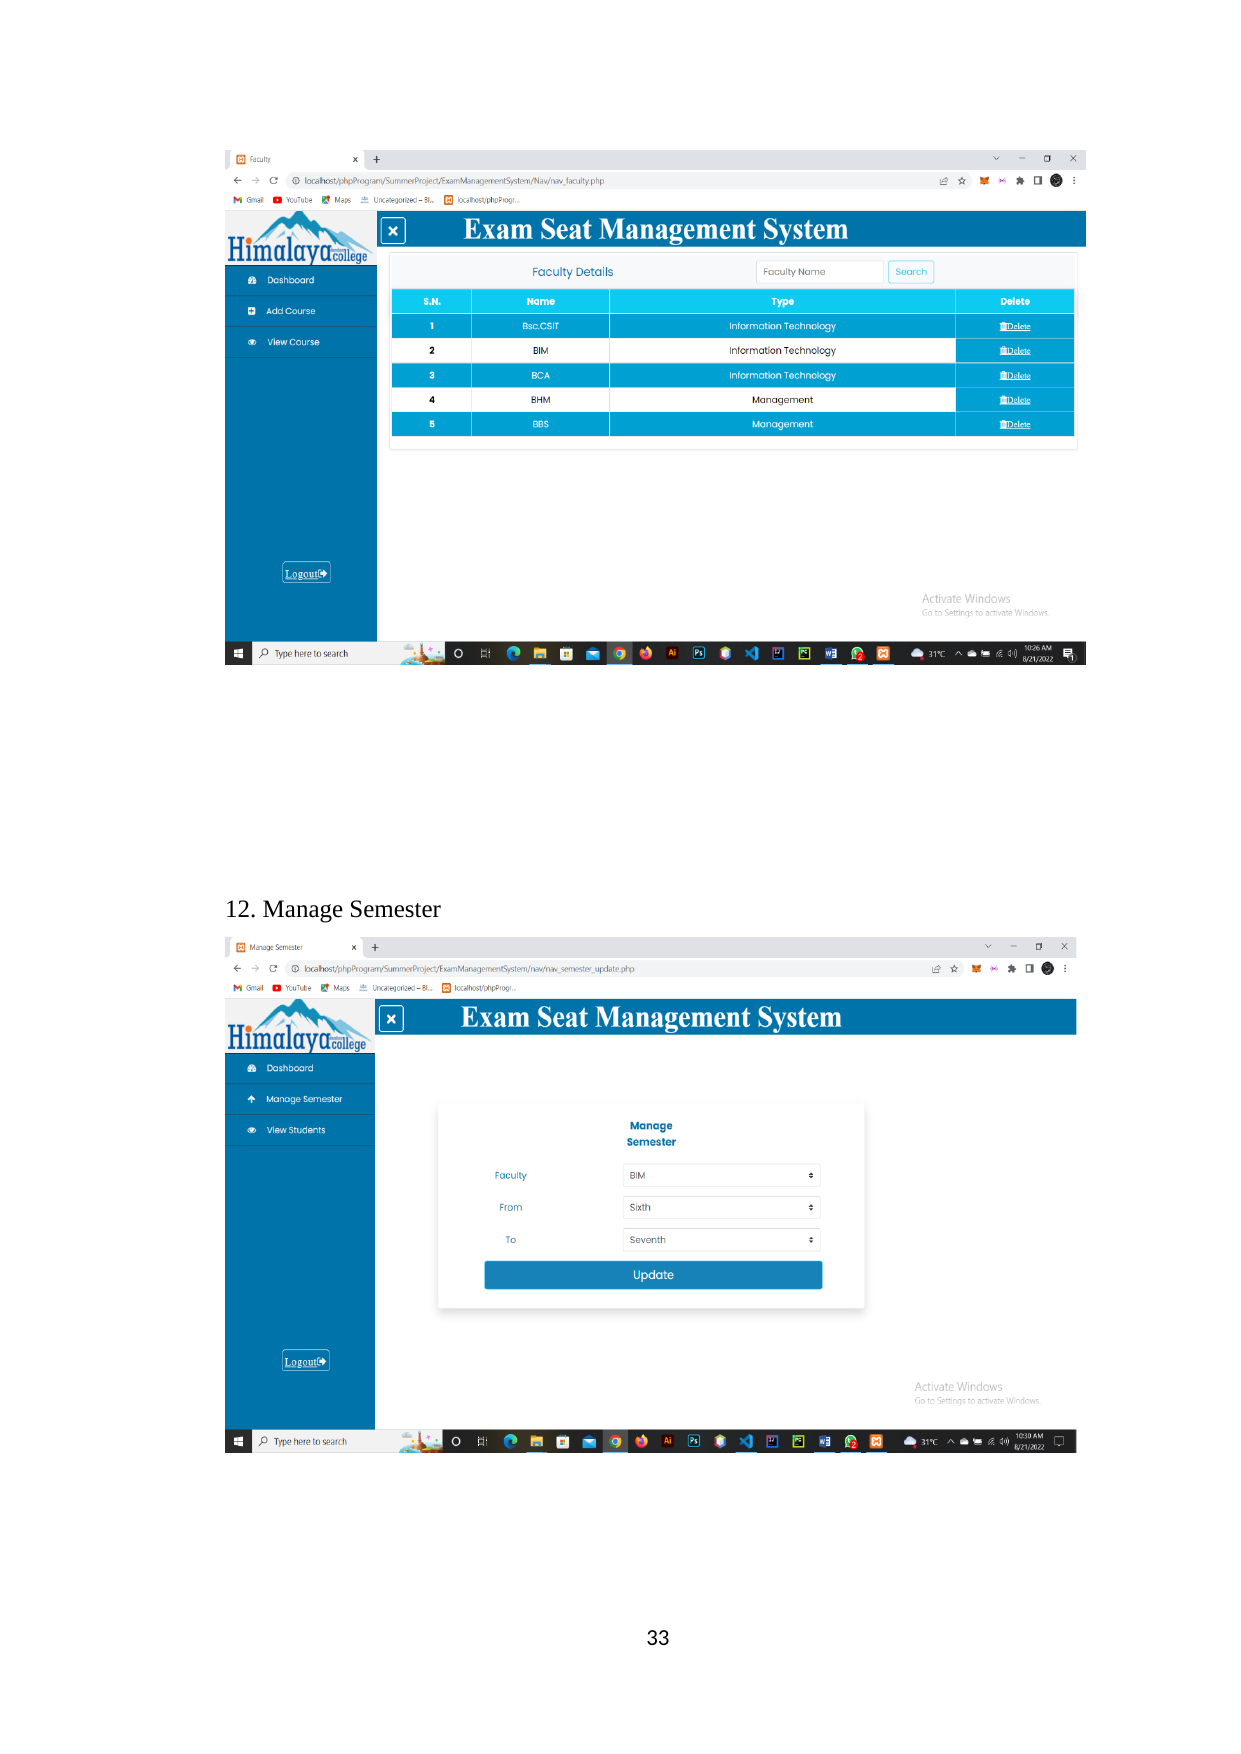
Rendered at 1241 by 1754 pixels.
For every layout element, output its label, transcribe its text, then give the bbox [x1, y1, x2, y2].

picture [662, 225, 666, 239]
picture [637, 1013, 648, 1026]
picture [765, 219, 777, 237]
picture [572, 1013, 576, 1027]
picture [616, 219, 622, 238]
picture [249, 277, 256, 283]
picture [720, 225, 726, 239]
picture [627, 225, 637, 239]
picture [539, 1009, 551, 1024]
picture [794, 226, 802, 237]
text 12. Manage Semester [225, 894, 1090, 923]
picture [693, 1013, 705, 1026]
picture [248, 308, 255, 314]
picture [523, 1013, 528, 1026]
picture [670, 225, 682, 244]
picture [711, 225, 716, 238]
picture [580, 1010, 587, 1027]
picture [509, 1013, 521, 1026]
picture [799, 1009, 806, 1027]
picture [512, 225, 524, 238]
picture [805, 221, 812, 239]
picture [602, 219, 613, 238]
picture [834, 225, 840, 238]
picture [743, 1009, 750, 1027]
picture [759, 1009, 772, 1025]
picture [685, 225, 690, 239]
picture [733, 225, 744, 238]
picture [652, 1013, 662, 1027]
picture [774, 1013, 782, 1025]
picture [706, 1013, 711, 1026]
picture [225, 150, 1086, 665]
picture [728, 1013, 738, 1026]
picture [598, 1007, 609, 1026]
picture [575, 225, 580, 239]
picture [821, 1013, 833, 1026]
picture [526, 225, 531, 238]
picture [698, 225, 710, 238]
picture [814, 227, 820, 239]
picture [484, 225, 494, 238]
picture [390, 227, 397, 235]
picture [841, 225, 846, 238]
picture [828, 225, 832, 238]
picture [788, 1014, 796, 1025]
picture [666, 1024, 677, 1031]
picture [464, 1007, 472, 1026]
picture [748, 222, 755, 239]
picture [835, 1013, 840, 1026]
picture [388, 1015, 395, 1023]
picture [225, 937, 1077, 1453]
picture [808, 1013, 814, 1027]
picture [482, 1013, 491, 1026]
picture [503, 225, 508, 239]
picture [554, 1014, 560, 1027]
picture [500, 1013, 505, 1027]
picture [584, 222, 591, 239]
picture [612, 1007, 618, 1026]
picture [642, 225, 652, 238]
picture [248, 1065, 256, 1071]
picture [715, 1014, 721, 1027]
picture [677, 225, 682, 233]
picture [780, 225, 788, 240]
picture [542, 221, 564, 239]
picture [680, 1014, 685, 1027]
